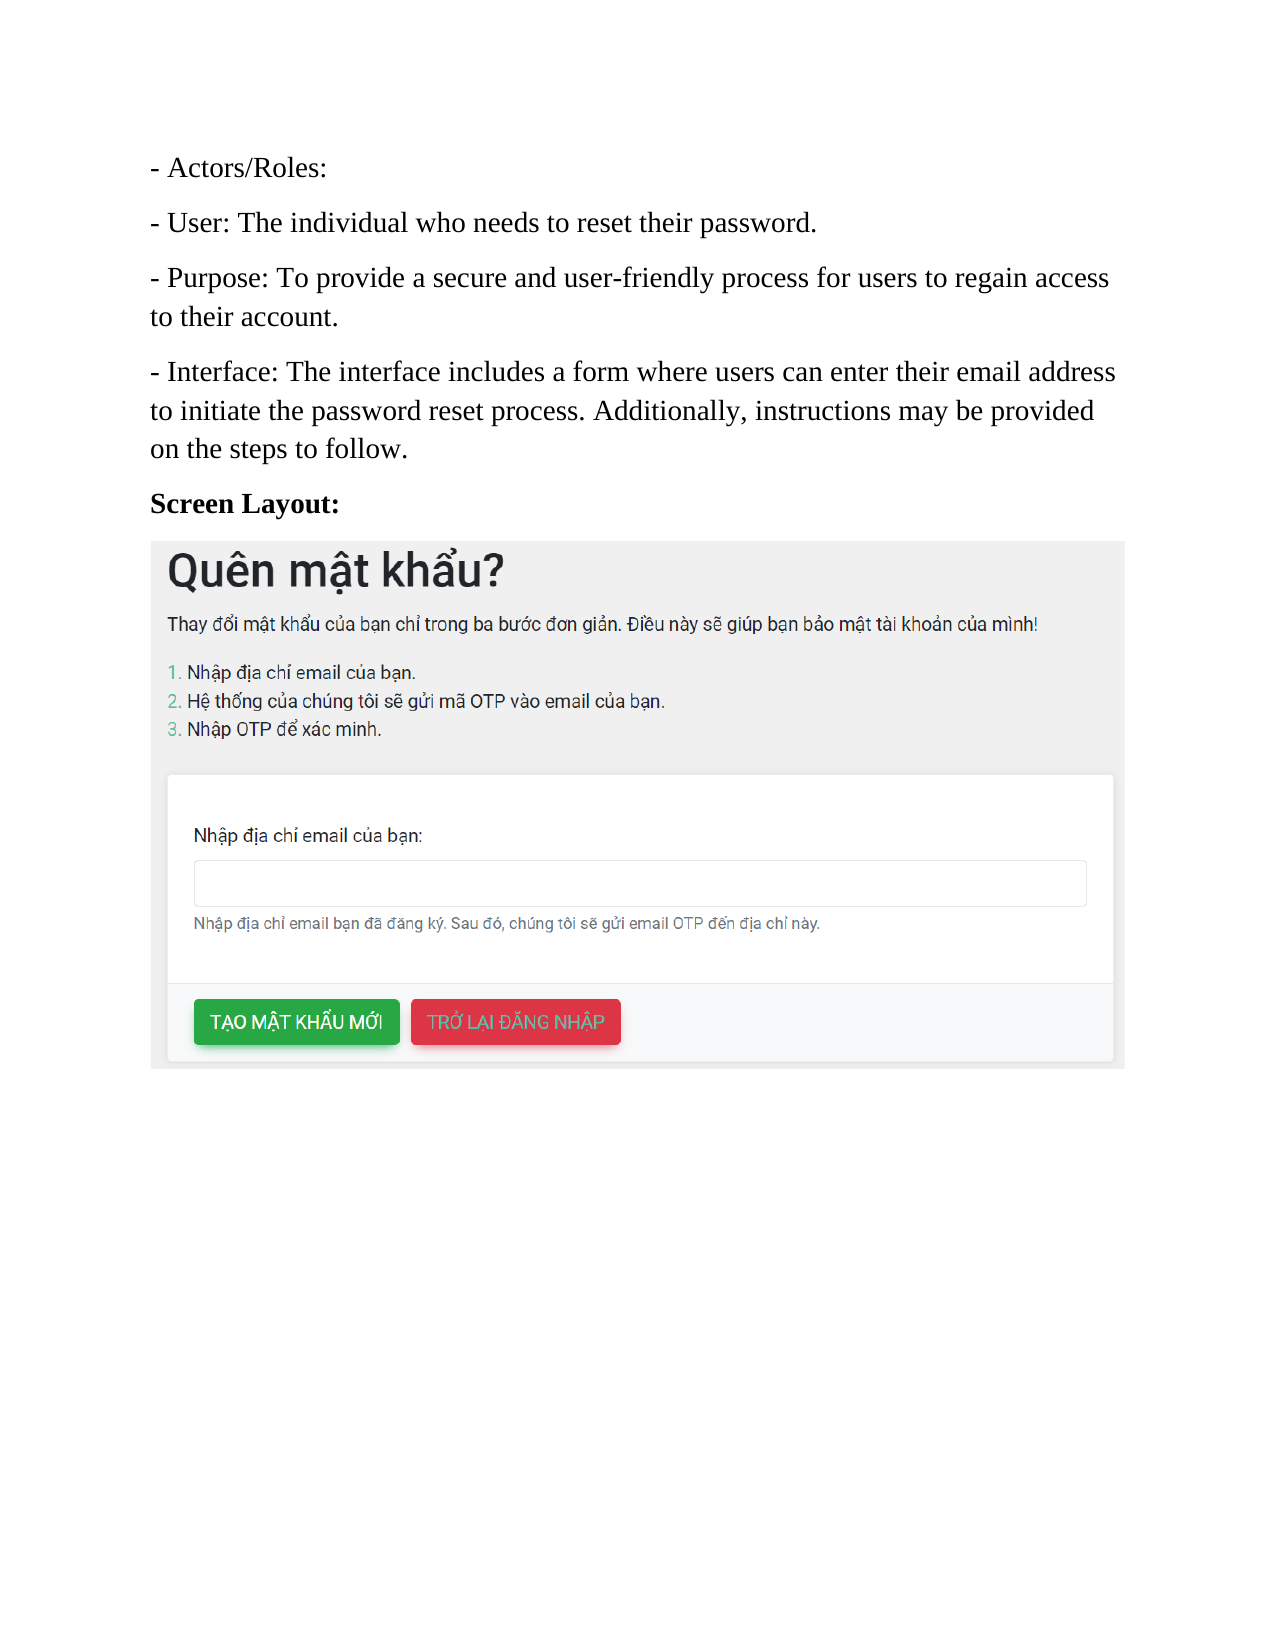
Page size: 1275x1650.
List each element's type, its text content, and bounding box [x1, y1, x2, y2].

text - Actors/Roles: [150, 150, 1125, 183]
text - Purpose: To provide a secure and user-friendly process for users to regain access to their account. [150, 260, 1125, 332]
text - User: The individual who needs to reset their password. [150, 205, 1125, 239]
text Screen Layout: [150, 486, 1125, 520]
text - Interface: The interface includes a form where users can enter their email address to initiate the password reset process. Additionally, instructions may be provided on the steps to follow. [150, 354, 1125, 465]
picture [150, 541, 1125, 1069]
